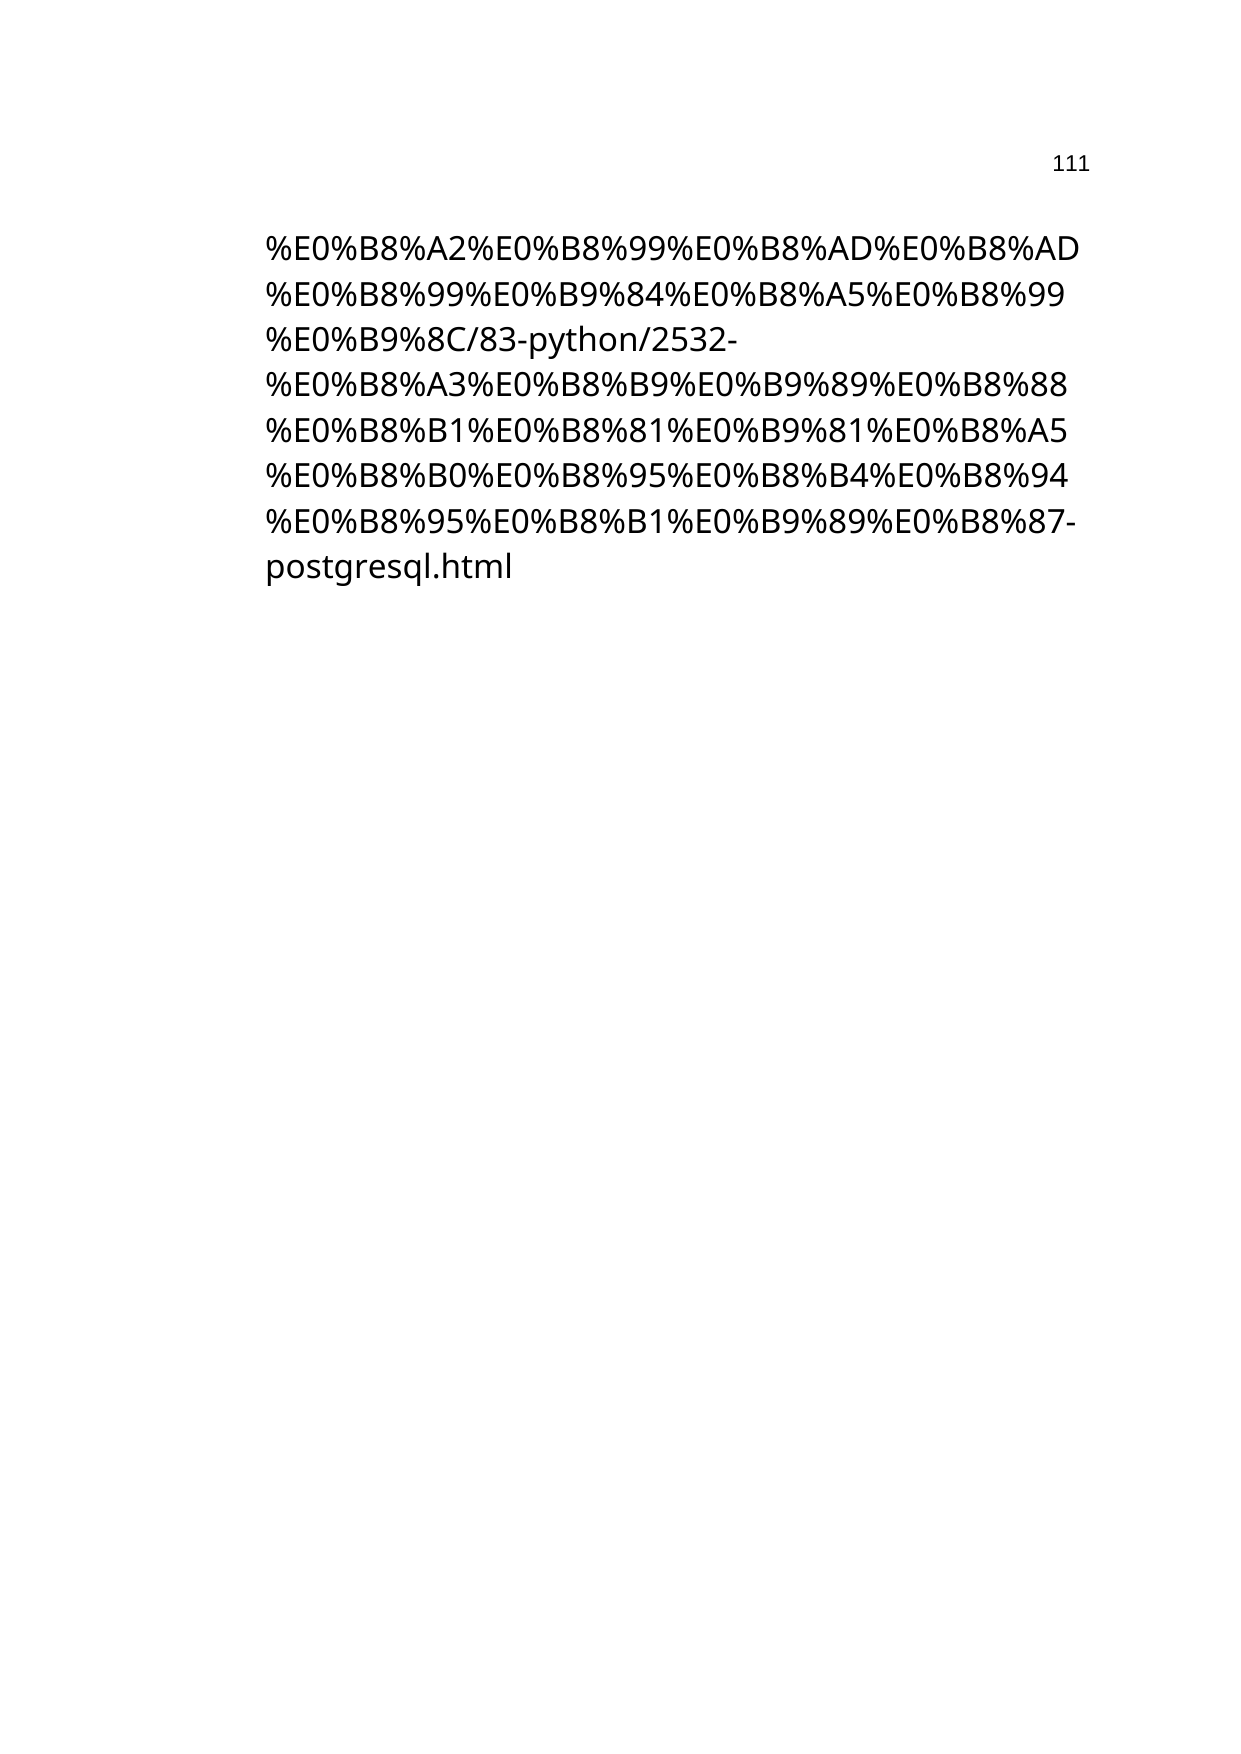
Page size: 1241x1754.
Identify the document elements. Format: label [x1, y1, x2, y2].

text [225, 225, 1090, 588]
